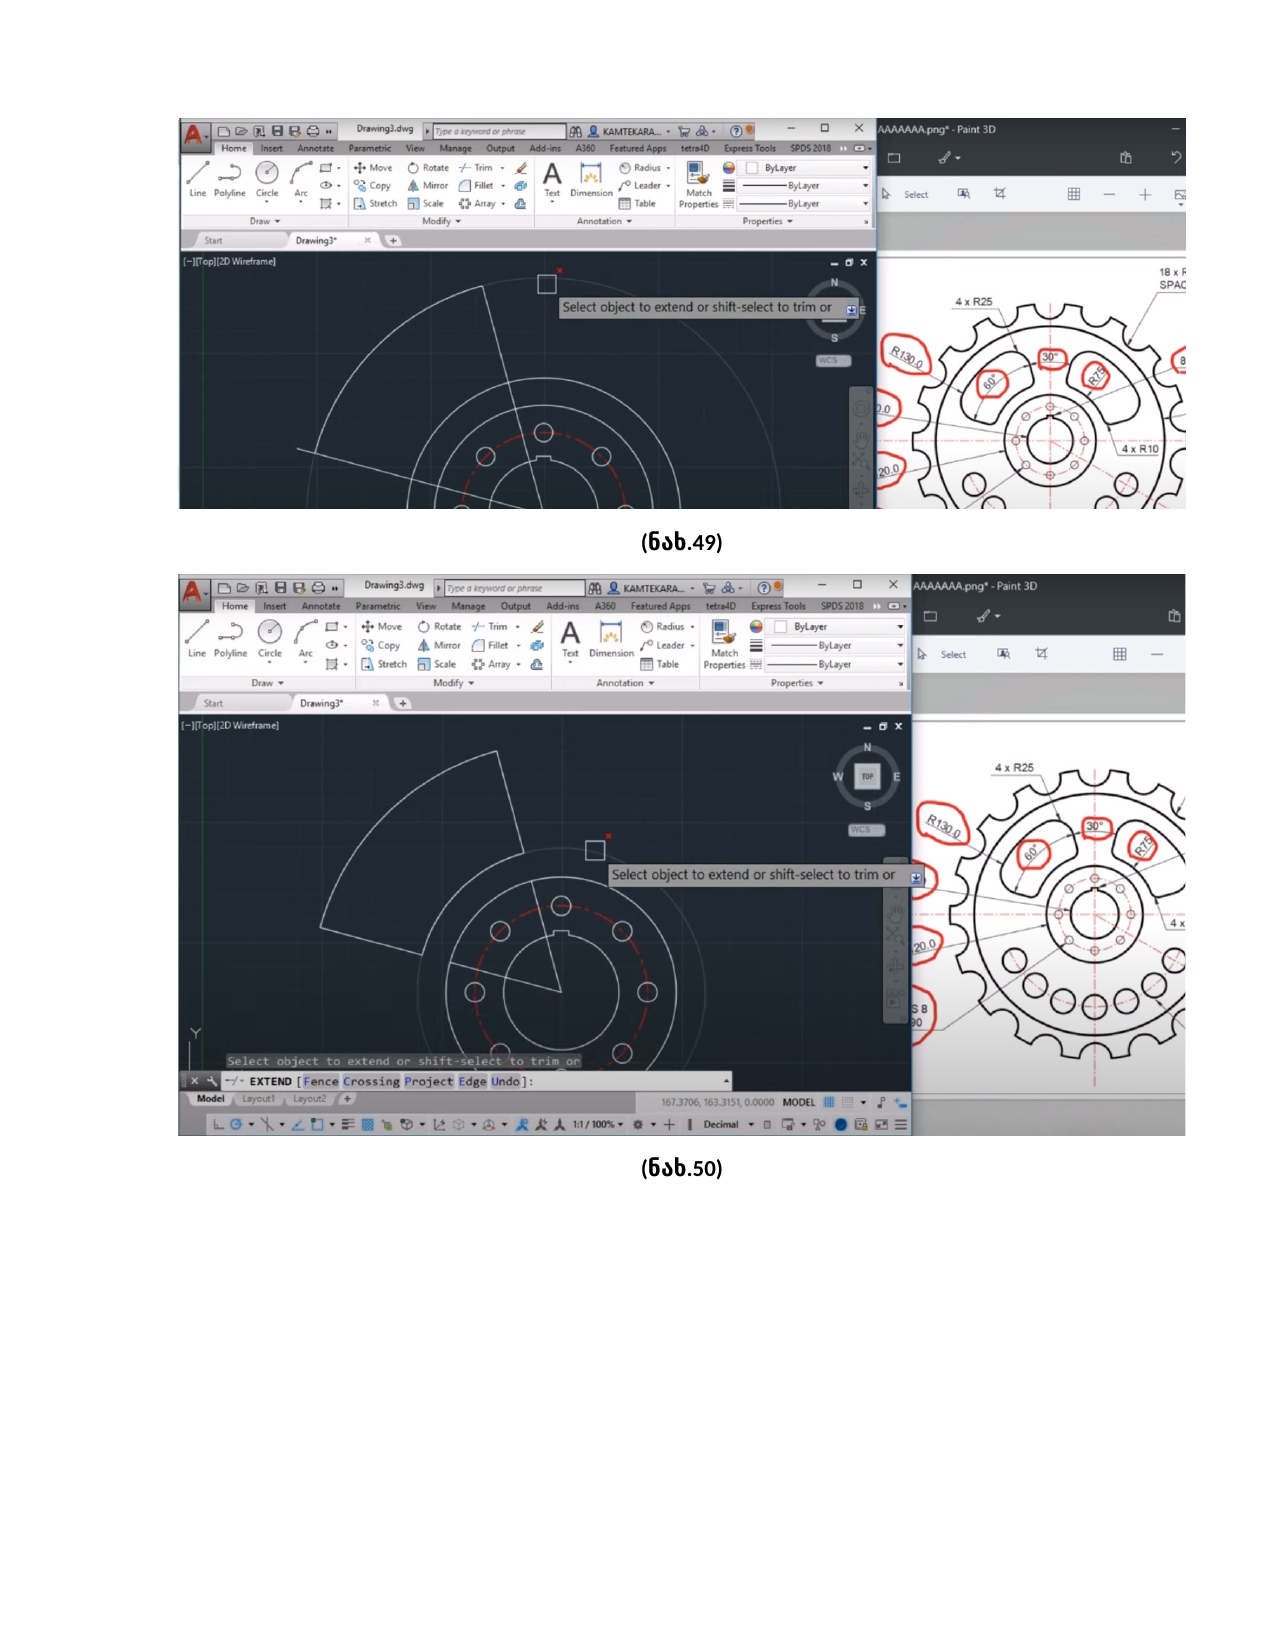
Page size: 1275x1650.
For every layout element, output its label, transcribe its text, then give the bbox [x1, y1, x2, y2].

text (ნახ.49) [177, 528, 1186, 556]
picture [177, 118, 1186, 509]
picture [178, 574, 1186, 1136]
text (ნახ.50) [177, 1154, 1186, 1182]
